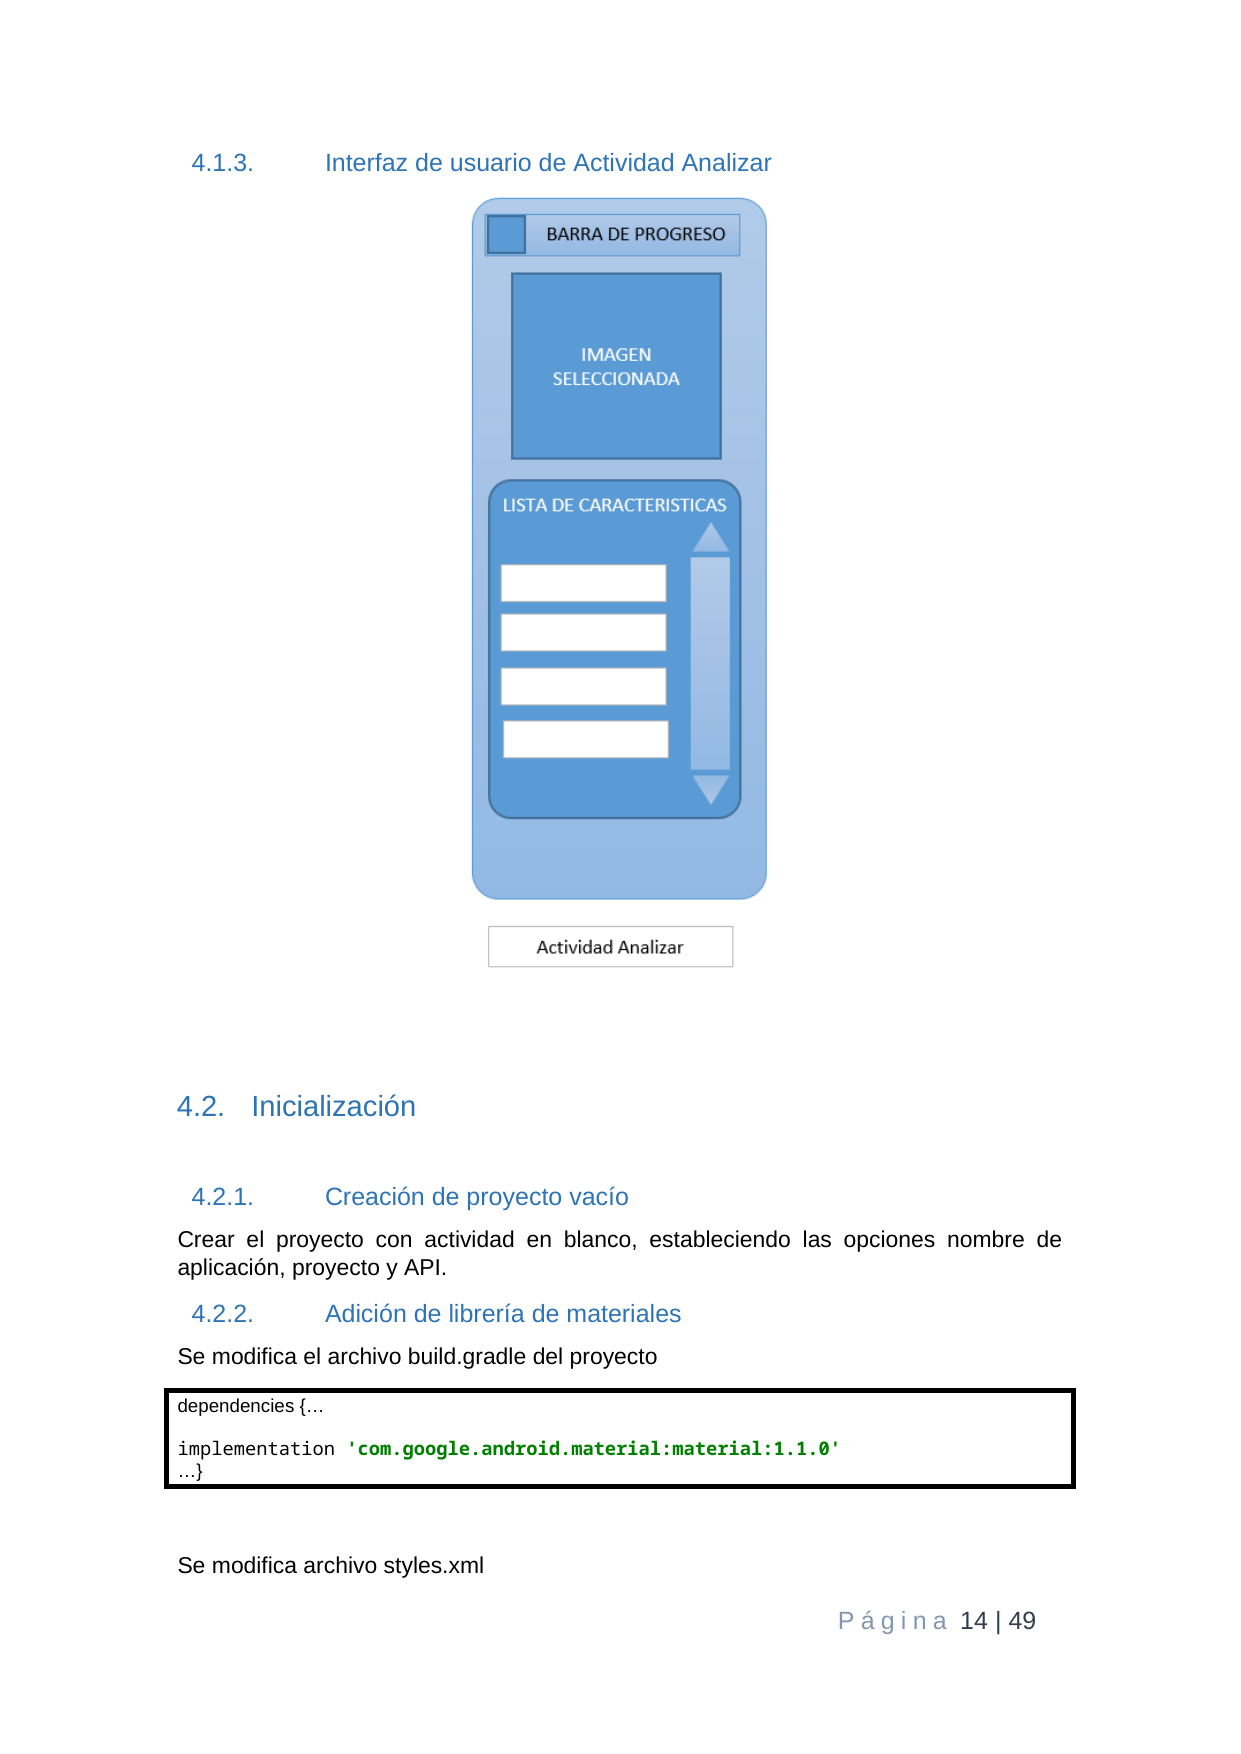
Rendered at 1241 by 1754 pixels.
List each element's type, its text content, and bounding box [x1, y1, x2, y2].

subtitle Inicialización [177, 1089, 1063, 1122]
text dependencies {… [169, 1393, 1071, 1416]
text Se modifica archivo styles.xml [177, 1552, 1063, 1578]
picture [457, 191, 783, 980]
subtitle Creación de proyecto vacío [191, 1182, 1063, 1211]
text Crear el proyecto con actividad en blanco, estableciendo las opciones nombre de aplicación, proyecto y API. [177, 1226, 1063, 1281]
subtitle Interfaz de usuario de Actividad Analizar [191, 148, 1063, 176]
subtitle Adición de librería de materiales [191, 1299, 1063, 1328]
text implementation 'com.google.android.material:material:1.1.0' [169, 1428, 1071, 1453]
text …} [169, 1453, 1071, 1484]
text Se modifica el archivo build.gradle del proyecto [177, 1343, 1063, 1369]
